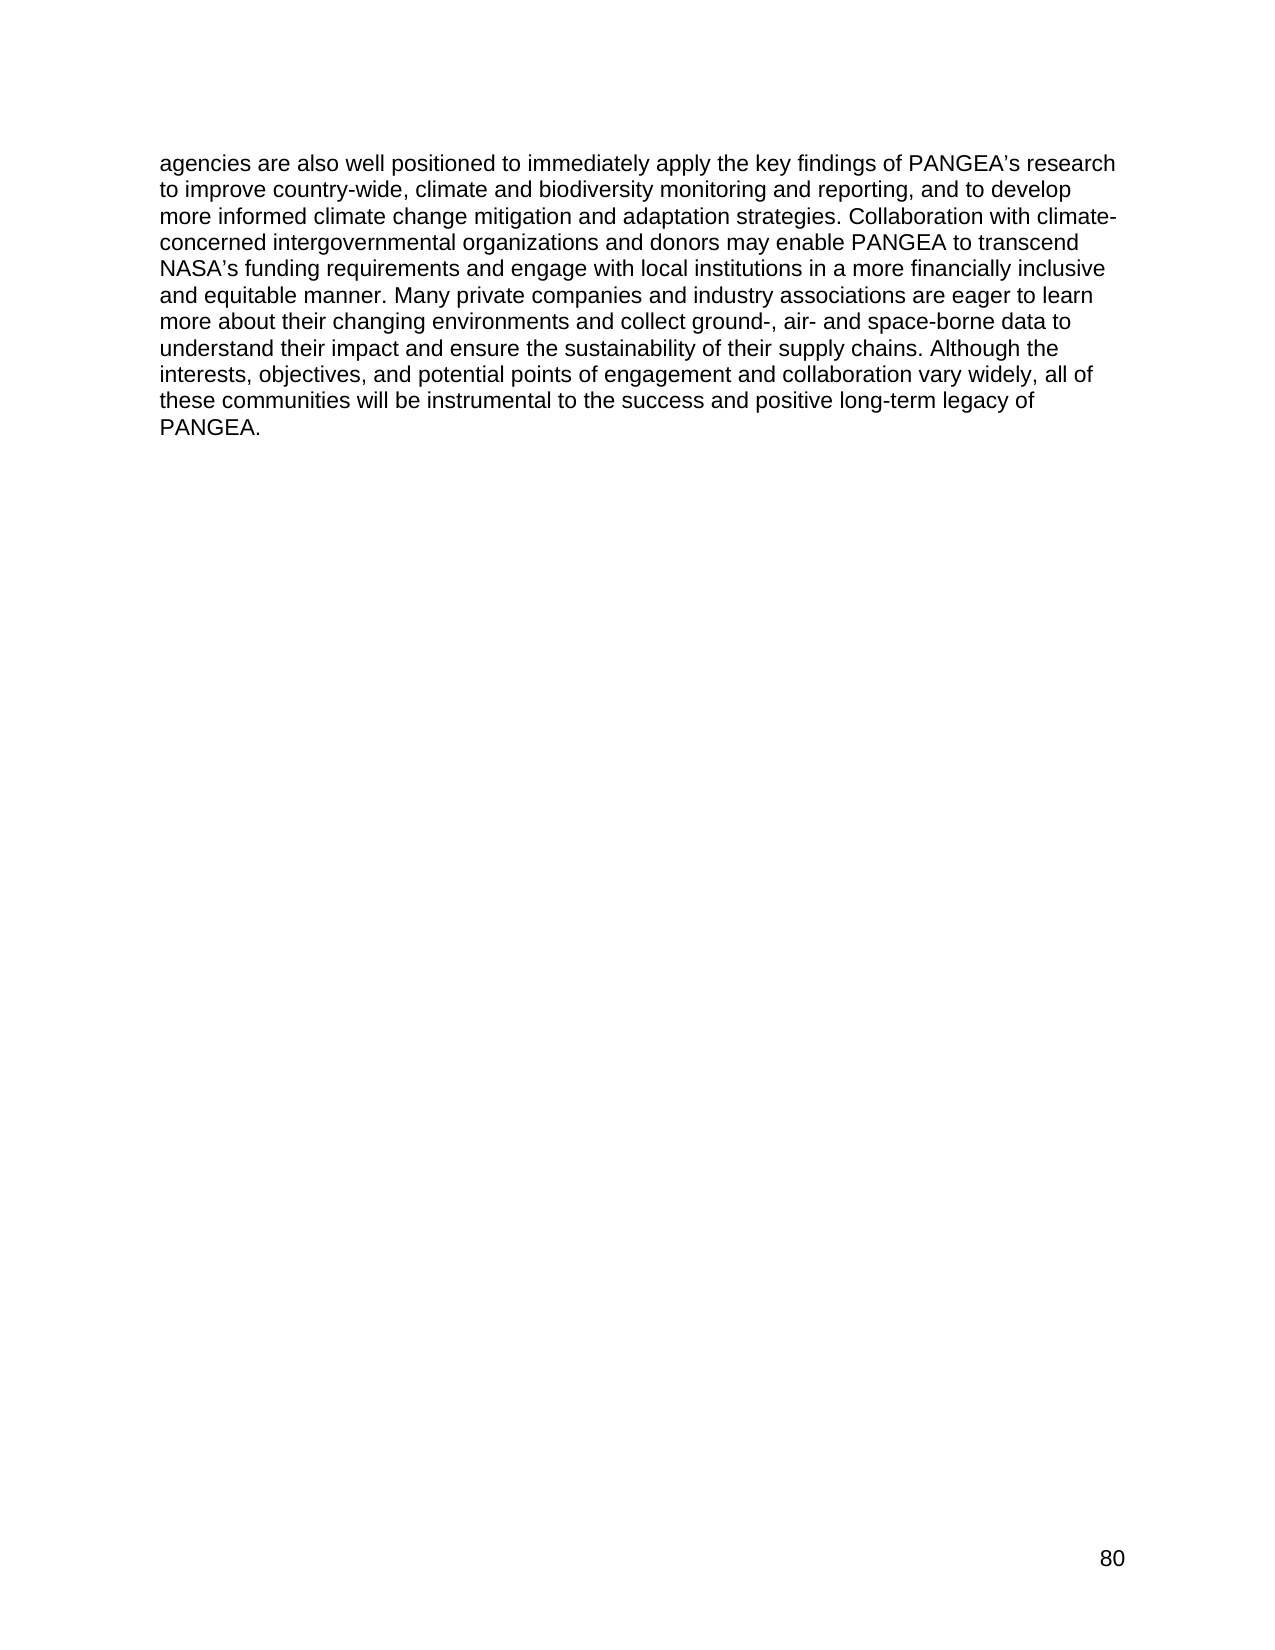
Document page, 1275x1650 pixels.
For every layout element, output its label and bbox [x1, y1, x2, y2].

text [159, 150, 1125, 440]
